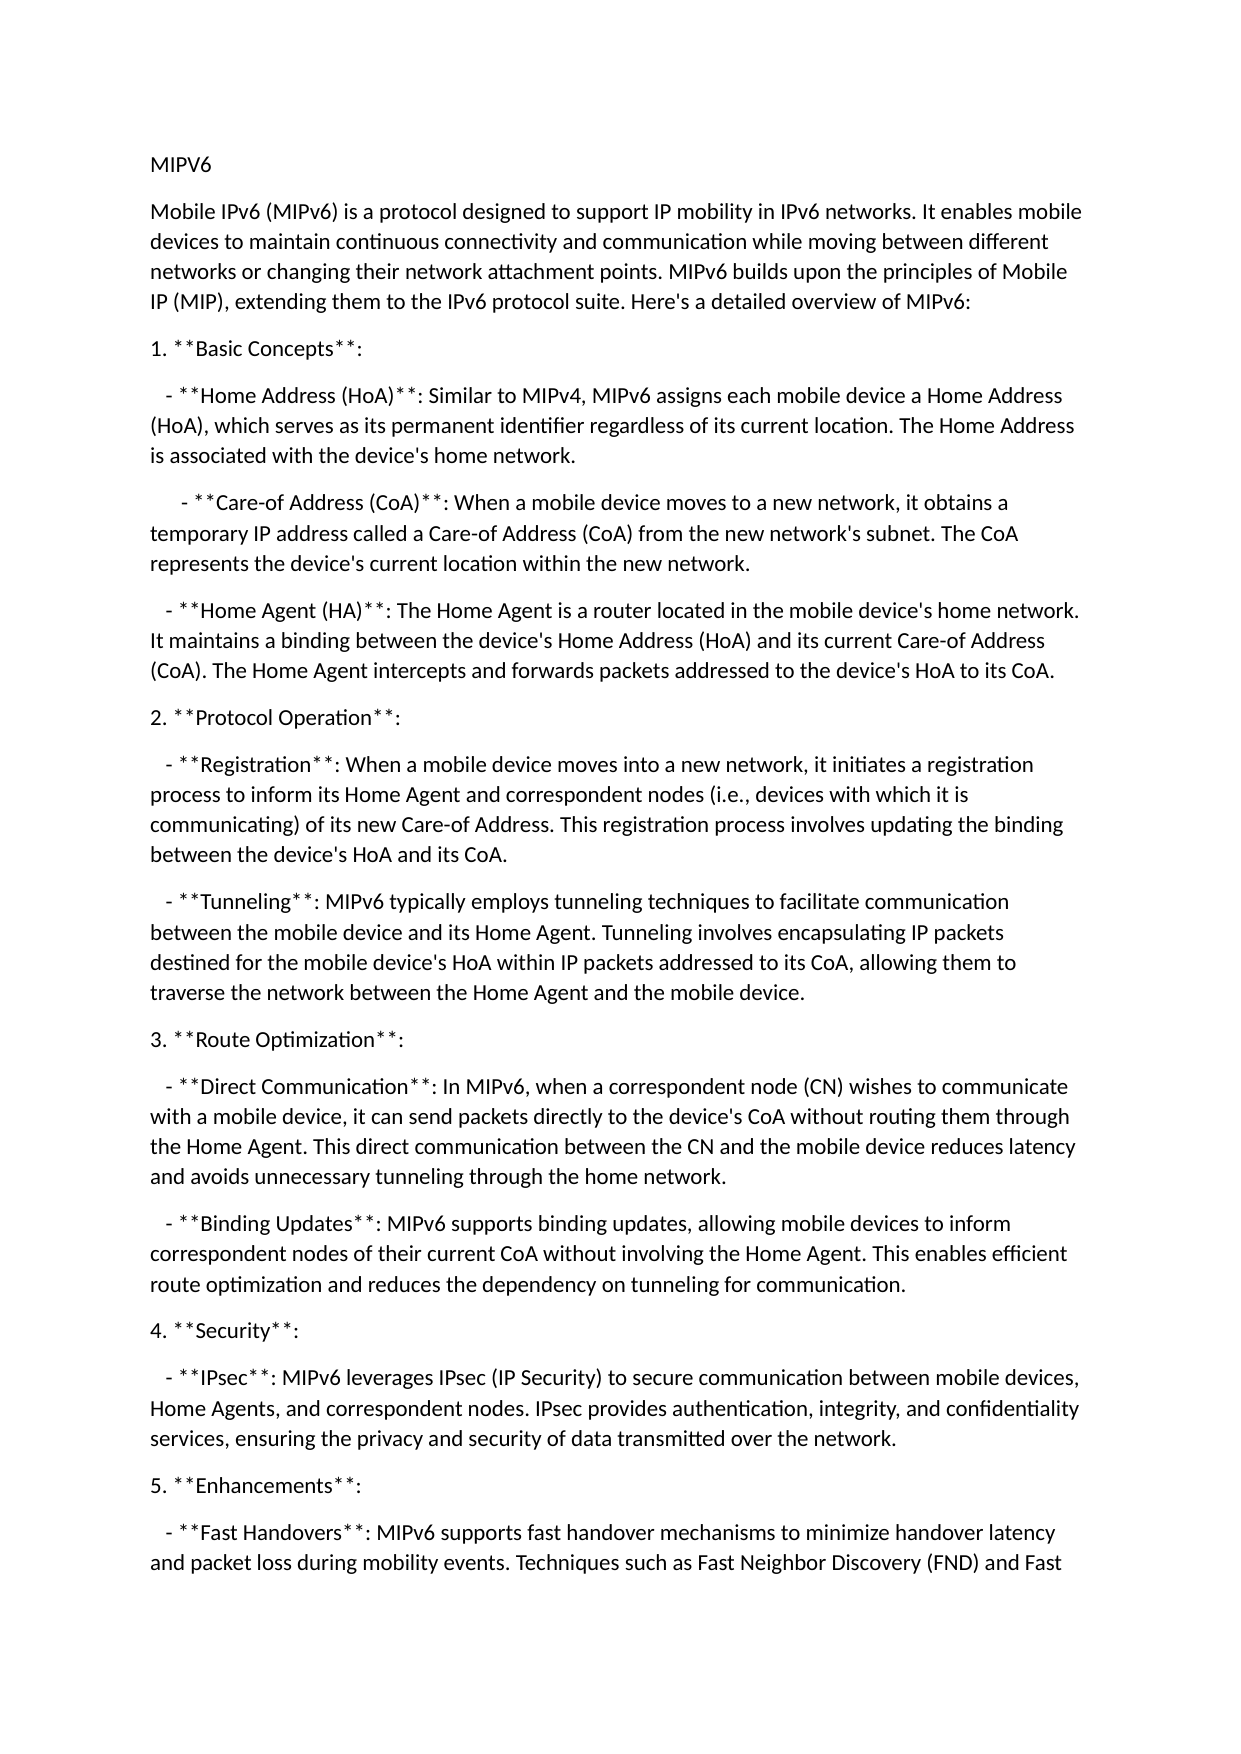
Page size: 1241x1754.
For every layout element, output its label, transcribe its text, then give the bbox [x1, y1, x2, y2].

text 1. **Basic Concepts**: [150, 334, 1090, 362]
text - **Home Agent (HA)**: The Home Agent is a router located in the mobile device's home network. It maintains a binding between the device's Home Address (HoA) and its current Care-of Address (CoA). The Home Agent intercepts and forwards packets addressed to the device's HoA to its CoA. [150, 596, 1090, 684]
text 2. **Protocol Operation**: [150, 703, 1090, 731]
text - **Home Address (HoA)**: Similar to MIPv4, MIPv6 assigns each mobile device a Home Address (HoA), which serves as its permanent identifier regardless of its current location. The Home Address is associated with the device's home network. [150, 381, 1090, 470]
text - **Binding Updates**: MIPv6 supports binding updates, allowing mobile devices to inform correspondent nodes of their current CoA without involving the Home Agent. This enables efficient route optimization and reduces the dependency on tunneling for communication. [150, 1209, 1090, 1298]
text MIPV6 [150, 150, 1090, 178]
text - **Care-of Address (CoA)**: When a mobile device moves to a new network, it obtains a temporary IP address called a Care-of Address (CoA) from the new network's subnet. The CoA represents the device's current location within the new network. [150, 488, 1090, 577]
text - **Direct Communication**: In MIPv6, when a correspondent node (CN) wishes to communicate with a mobile device, it can send packets directly to the device's CoA without routing them through the Home Agent. This direct communication between the CN and the mobile device reduces latency and avoids unnecessary tunneling through the home network. [150, 1072, 1090, 1191]
text Mobile IPv6 (MIPv6) is a protocol designed to support IP mobility in IPv6 networks. It enables mobile devices to maintain continuous connectivity and communication while moving between different networks or changing their network attachment points. MIPv6 builds upon the principles of Mobile IP (MIP), extending them to the IPv6 protocol suite. Here's a detailed overview of MIPv6: [150, 197, 1090, 316]
text - **IPsec**: MIPv6 leverages IPsec (IP Security) to secure communication between mobile devices, Home Agents, and correspondent nodes. IPsec provides authentication, integrity, and confidentiality services, ensuring the privacy and security of data transmitted over the network. [150, 1363, 1090, 1452]
text - **Registration**: When a mobile device moves into a new network, it initiates a registration process to inform its Home Agent and correspondent nodes (i.e., devices with which it is communicating) of its new Care-of Address. This registration process involves updating the binding between the device's HoA and its CoA. [150, 750, 1090, 869]
text 3. **Route Optimization**: [150, 1025, 1090, 1053]
text 5. **Enhancements**: [150, 1471, 1090, 1499]
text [150, 1518, 1090, 1576]
text - **Tunneling**: MIPv6 typically employs tunneling techniques to facilitate communication between the mobile device and its Home Agent. Tunneling involves encapsulating IP packets destined for the mobile device's HoA within IP packets addressed to its CoA, allowing them to traverse the network between the Home Agent and the mobile device. [150, 887, 1090, 1006]
text 4. **Security**: [150, 1317, 1090, 1345]
